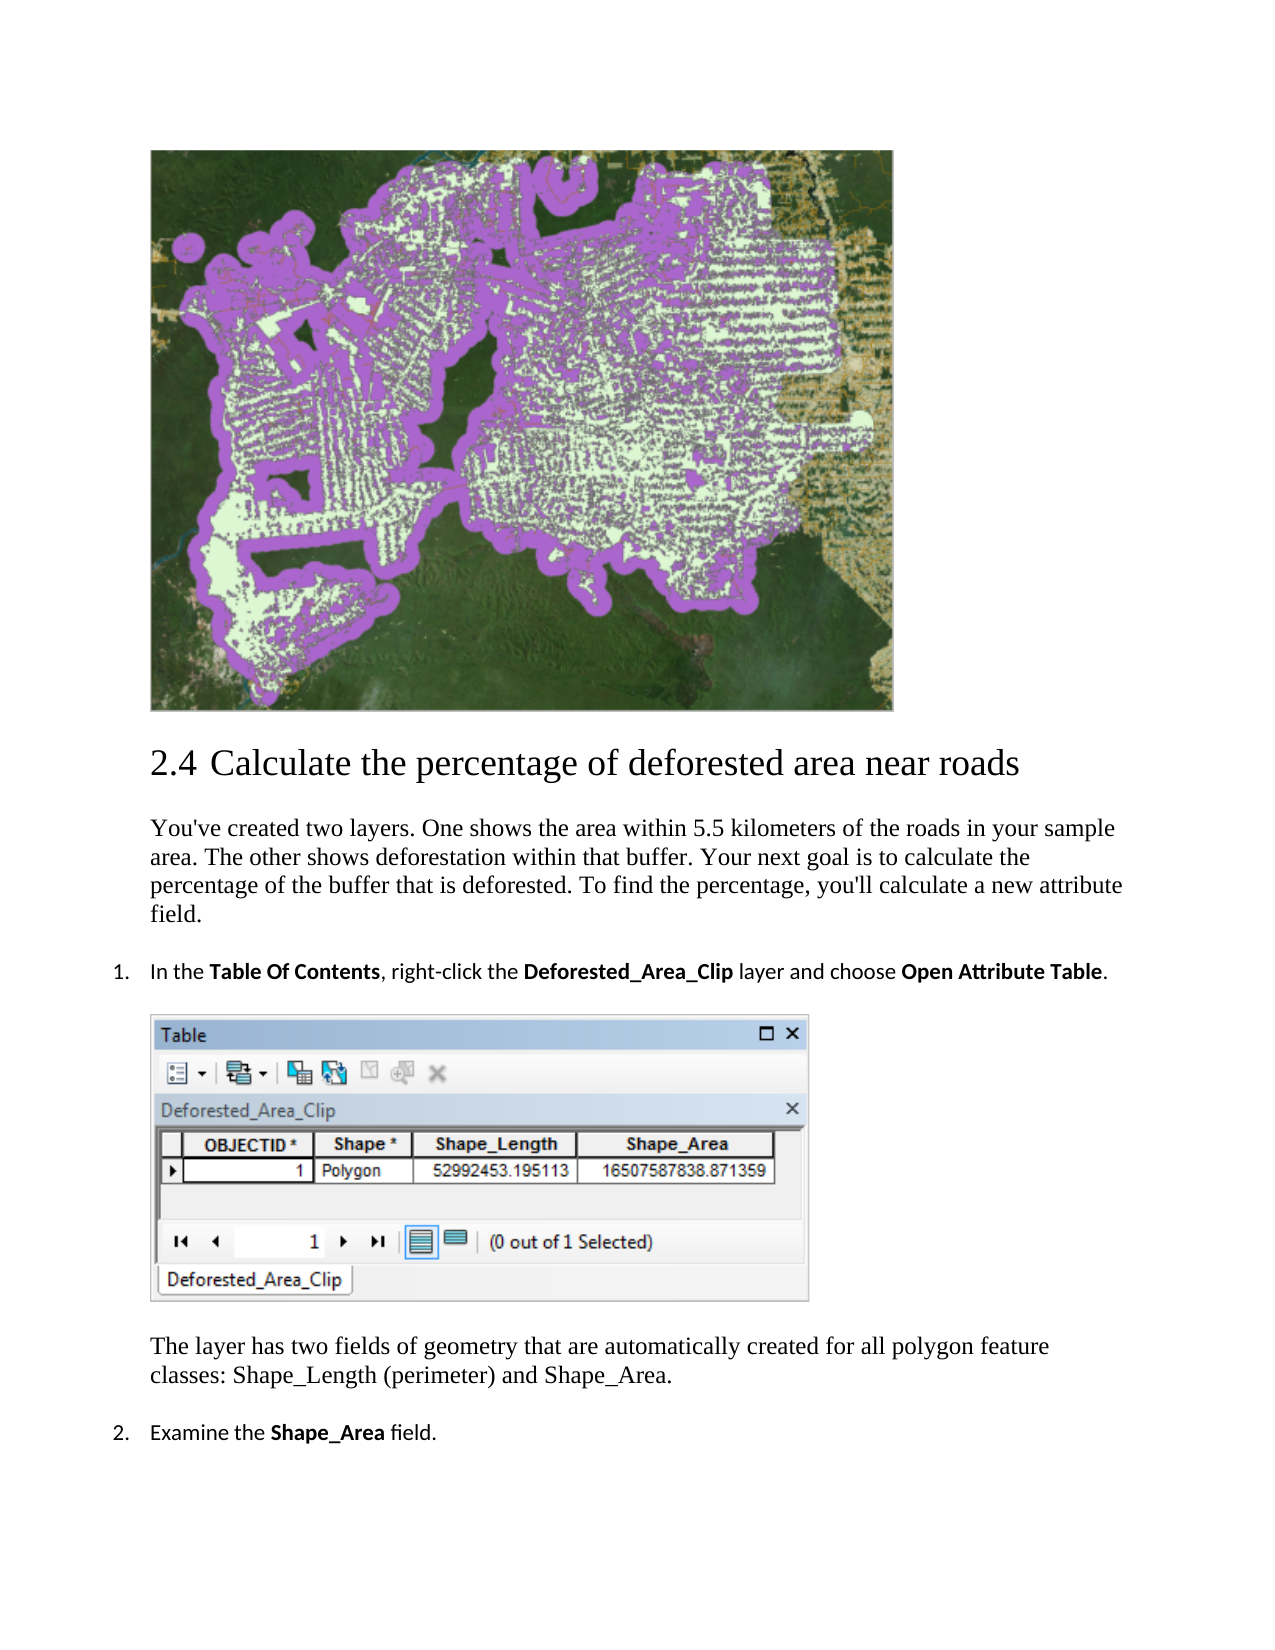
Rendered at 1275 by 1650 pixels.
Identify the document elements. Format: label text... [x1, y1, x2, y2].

subtitle Calculate the percentage of deforested area near roads [150, 741, 1125, 784]
picture [150, 150, 894, 712]
text You've created two layers. One shows the area within 5.5 kilometers of the roads in your sample area. The other shows deforestation within that buffer. Your next goal is to calculate the percentage of the buffer that is deforested. To find the percentage, you'll calculate a new attribute field. [150, 813, 1125, 928]
picture [150, 1014, 810, 1302]
text The layer has two fields of geometry that are automatically created for all polygon feature classes: Shape_Length (perimeter) and Shape_Area. [150, 1331, 1125, 1388]
list In the Table Of Contents, right-click the Deforested_Area_Clip layer and choose Open Attribute Table. [112, 957, 1125, 985]
list Examine the Shape_Area field. [112, 1418, 1125, 1446]
